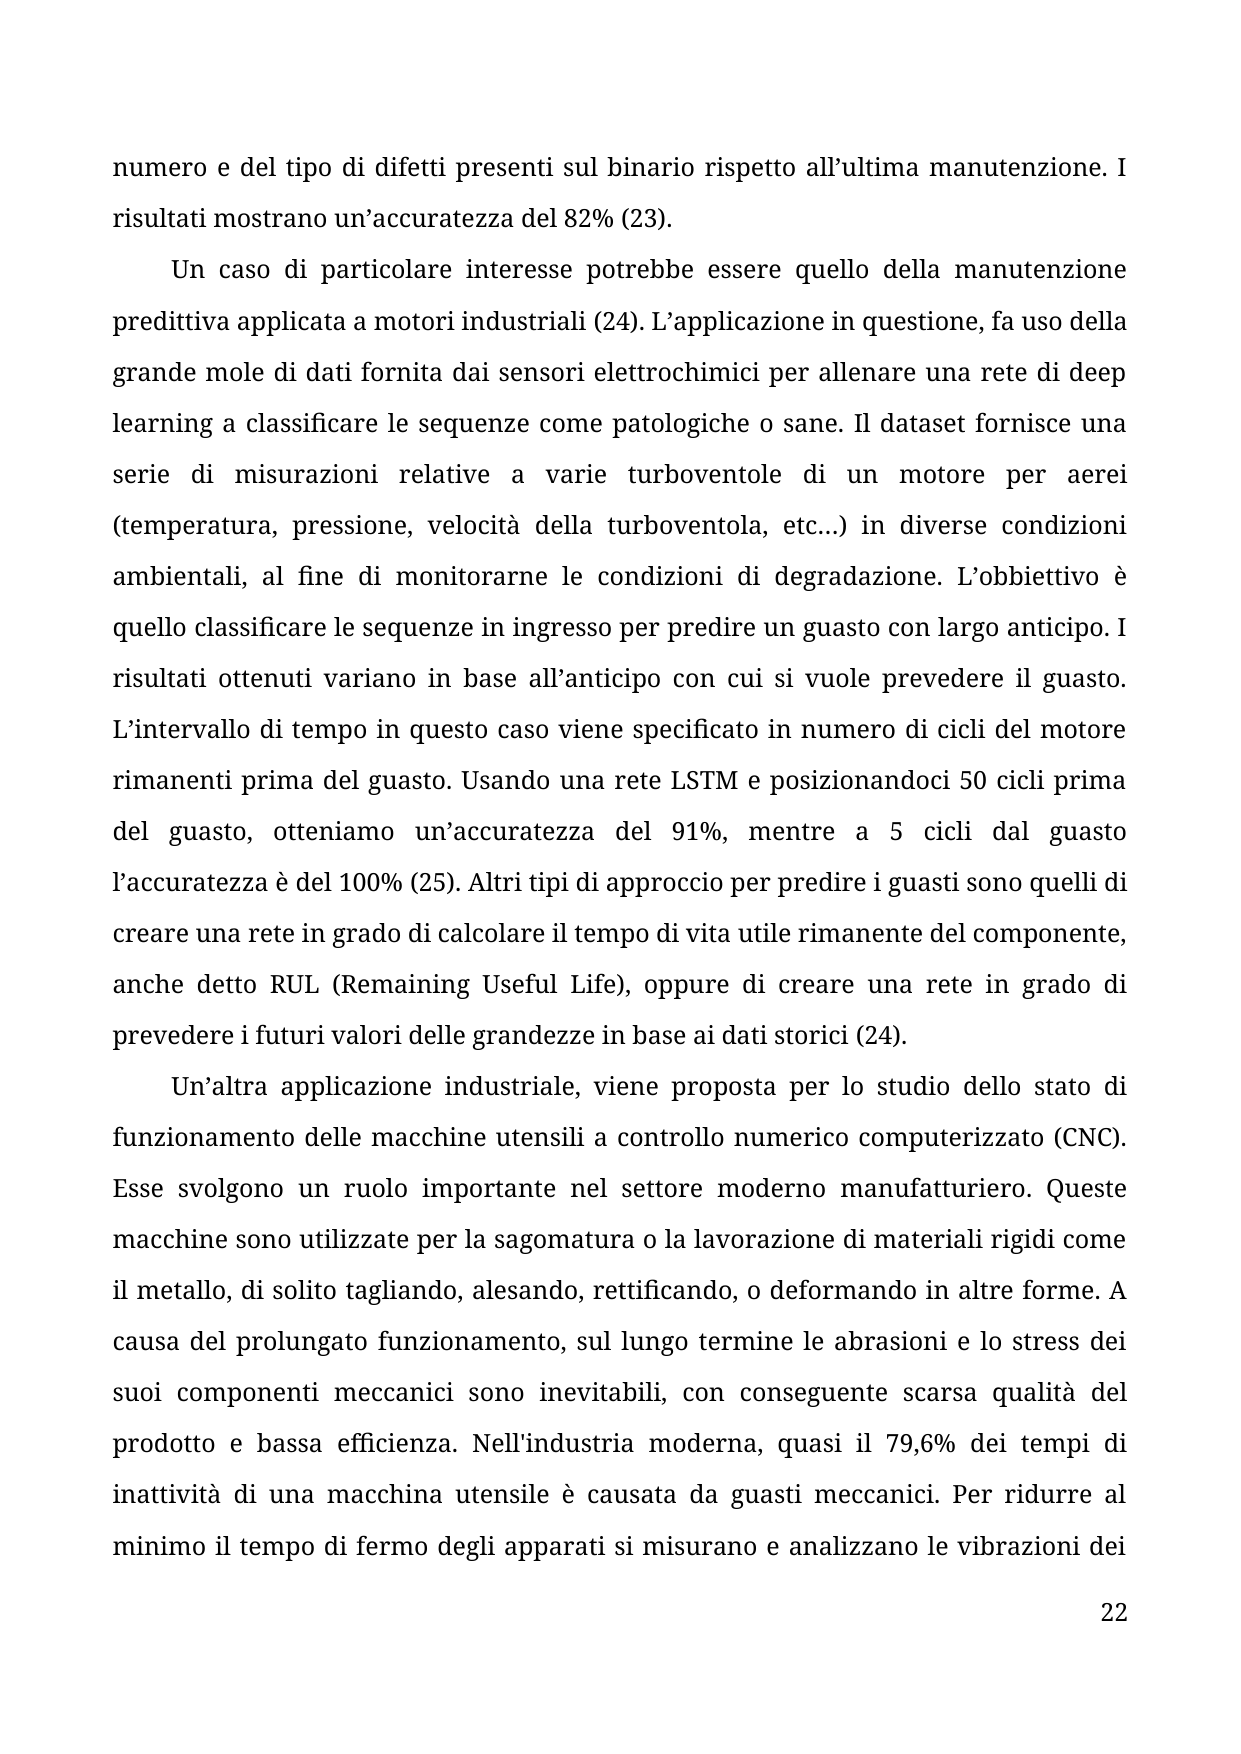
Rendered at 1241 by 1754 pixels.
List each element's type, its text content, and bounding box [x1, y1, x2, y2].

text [112, 150, 1128, 235]
text Un caso di particolare interesse potrebbe essere quello della manutenzione predittiva applicata a motori industriali (24). L’applicazione in questione, fa uso della grande mole di dati fornita dai sensori elettrochimici per allenare una rete di deep learning a classificare le sequenze come patologiche o sane. Il dataset fornisce una serie di misurazioni relative a varie turboventole di un motore per aerei (temperatura, pressione, velocità della turboventola, etc…) in diverse condizioni ambientali, al fine di monitorarne le condizioni di degradazione. L’obbiettivo è quello classificare le sequenze in ingresso per predire un guasto con largo anticipo. I risultati ottenuti variano in base all’anticipo con cui si vuole prevedere il guasto. L’intervallo di tempo in questo caso viene specificato in numero di cicli del motore rimanenti prima del guasto. Usando una rete LSTM e posizionandoci 50 cicli prima del guasto, otteniamo un’accuratezza del 91%, mentre a 5 cicli dal guasto l’accuratezza è del 100% (25). Altri tipi di approccio per predire i guasti sono quelli di creare una rete in grado di calcolare il tempo di vita utile rimanente del componente, anche detto RUL (Remaining Useful Life), oppure di creare una rete in grado di prevedere i futuri valori delle grandezze in base ai dati storici (24). [112, 252, 1128, 1052]
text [112, 1069, 1128, 1562]
